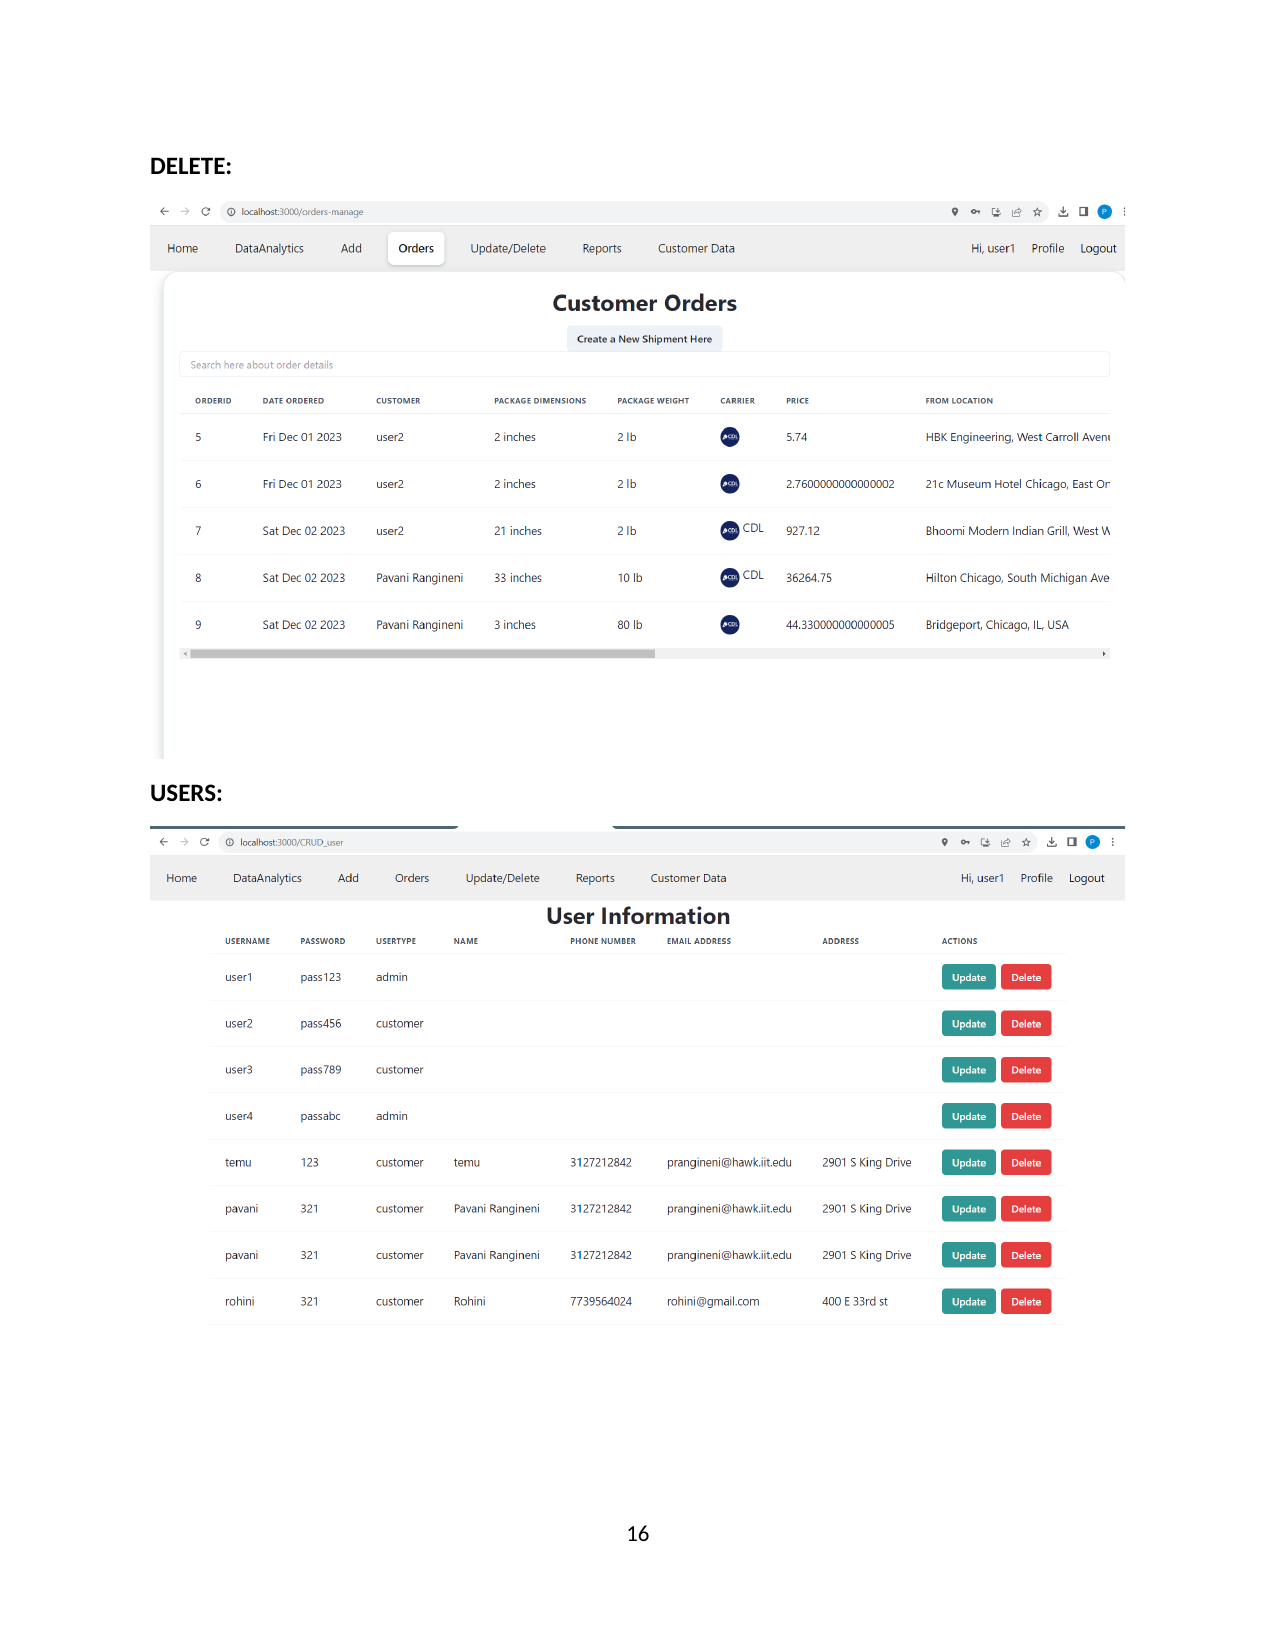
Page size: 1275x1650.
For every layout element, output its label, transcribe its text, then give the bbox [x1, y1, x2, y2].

picture [150, 199, 1125, 759]
text USERS: [150, 777, 1125, 808]
text DELETE: [150, 150, 1125, 181]
picture [150, 826, 1125, 1386]
